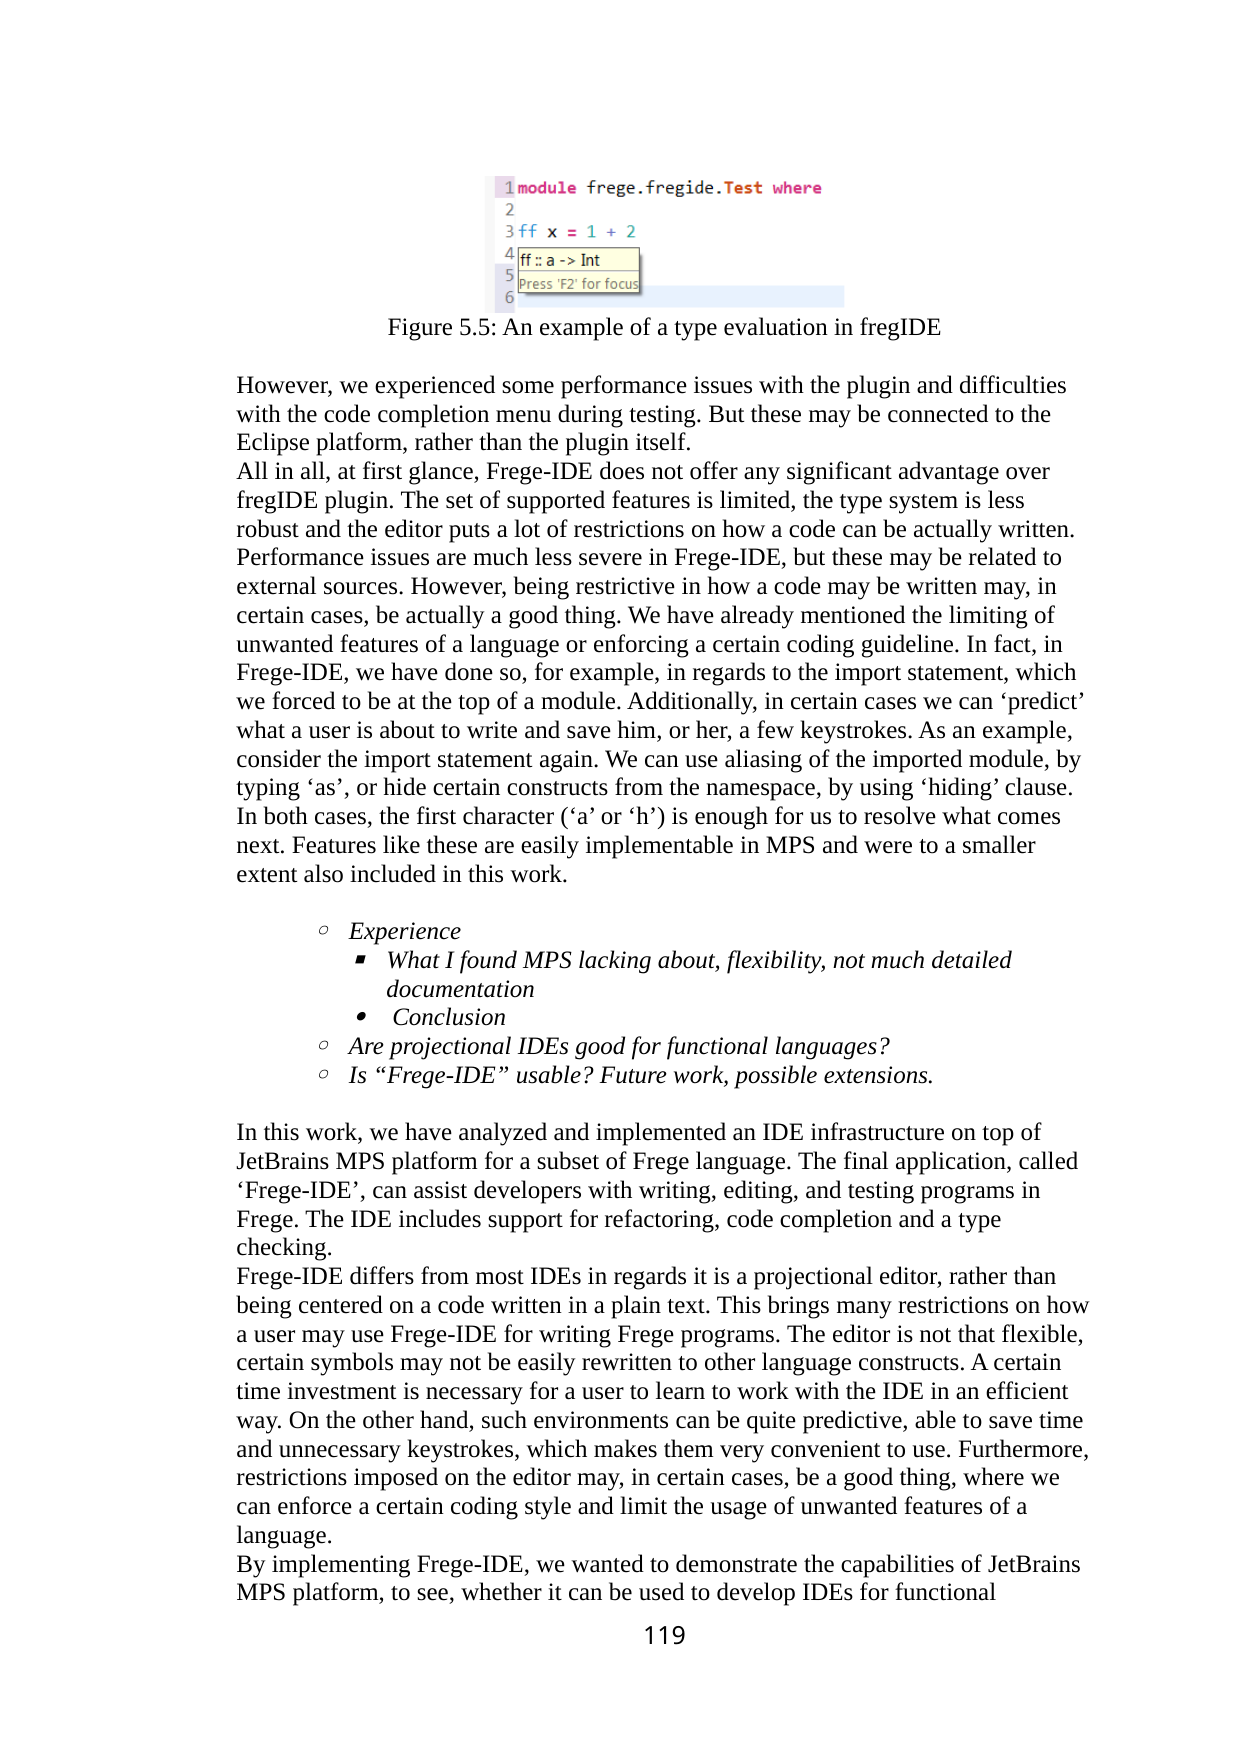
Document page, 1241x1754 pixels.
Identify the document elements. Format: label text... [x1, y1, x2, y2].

text All in all, at first glance, Frege-IDE does not offer any significant advantage over fregIDE plugin. The set of supported features is limited, the type system is less robust and the editor puts a lot of restrictions on how a code can be actually written. Performance issues are much less severe in Frege-IDE, but these may be related to external sources. However, being restrictive in how a code may be written may, in certain cases, be actually a good thing. We have already mentioned the limiting of unwanted features of a language or enforcing a certain coding guideline. In fact, in Frege-IDE, we have done so, for example, in regards to the import statement, which we forced to be at the top of a module. Additionally, in certain cases we can ‘predict’ what a user is about to write and save him, or her, a few keystrokes. As an example, consider the import statement again. We can use aliasing of the imported module, by typing ‘as’, or hide certain constructs from the namespace, by using ‘hiding’ clause. In both cases, the first character (‘a’ or ‘h’) is enough for us to resolve what comes next. Features like these are easily implementable in MPS and were to a smaller extent also included in this work. [236, 456, 1092, 887]
text Figure 5.5: An example of a type evaluation in fregIDE [236, 312, 1092, 341]
list Conclusion [354, 1002, 1092, 1031]
text However, we experienced some performance issues with the plugin and difficulties with the code completion menu during testing. But these may be connected to the Eclipse platform, rather than the plugin itself. [236, 370, 1092, 456]
text Frege-IDE differs from most IDEs in regards it is a projectional editor, rather than being centered on a code written in a plain text. This brings many restrictions on how a user may use Frege-IDE for writing Frege programs. The editor is not that flexible, certain symbols may not be easily rewritten to other language constructs. A certain time investment is necessary for a user to learn to work with the IDE in an efficient way. On the other hand, such environments can be quite predictive, able to save time and unnecessary keystrokes, which makes them very convenient to use. Furthermore, restrictions imposed on the editor may, in certain cases, be a good thing, where we can enforce a certain coding style and limit the usage of unwanted features of a language. [236, 1261, 1092, 1549]
list Experience [311, 916, 1092, 945]
list Is “Frege-IDE” usable? Future work, possible extensions. [311, 1060, 1092, 1089]
list Are projectional IDEs good for functional languages? [311, 1031, 1092, 1060]
text In this work, we have analyzed and implemented an IDE infrastructure on top of JetBrains MPS platform for a subset of Frege language. The final application, called ‘Frege-IDE’, can assist developers with writing, editing, and testing programs in Frege. The IDE includes support for refactoring, code completion and a type checking. [236, 1117, 1092, 1261]
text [236, 1549, 1092, 1606]
list What I found MPS lacking about, flexibility, not much detailed documentation [349, 945, 1092, 1002]
picture [484, 176, 845, 313]
